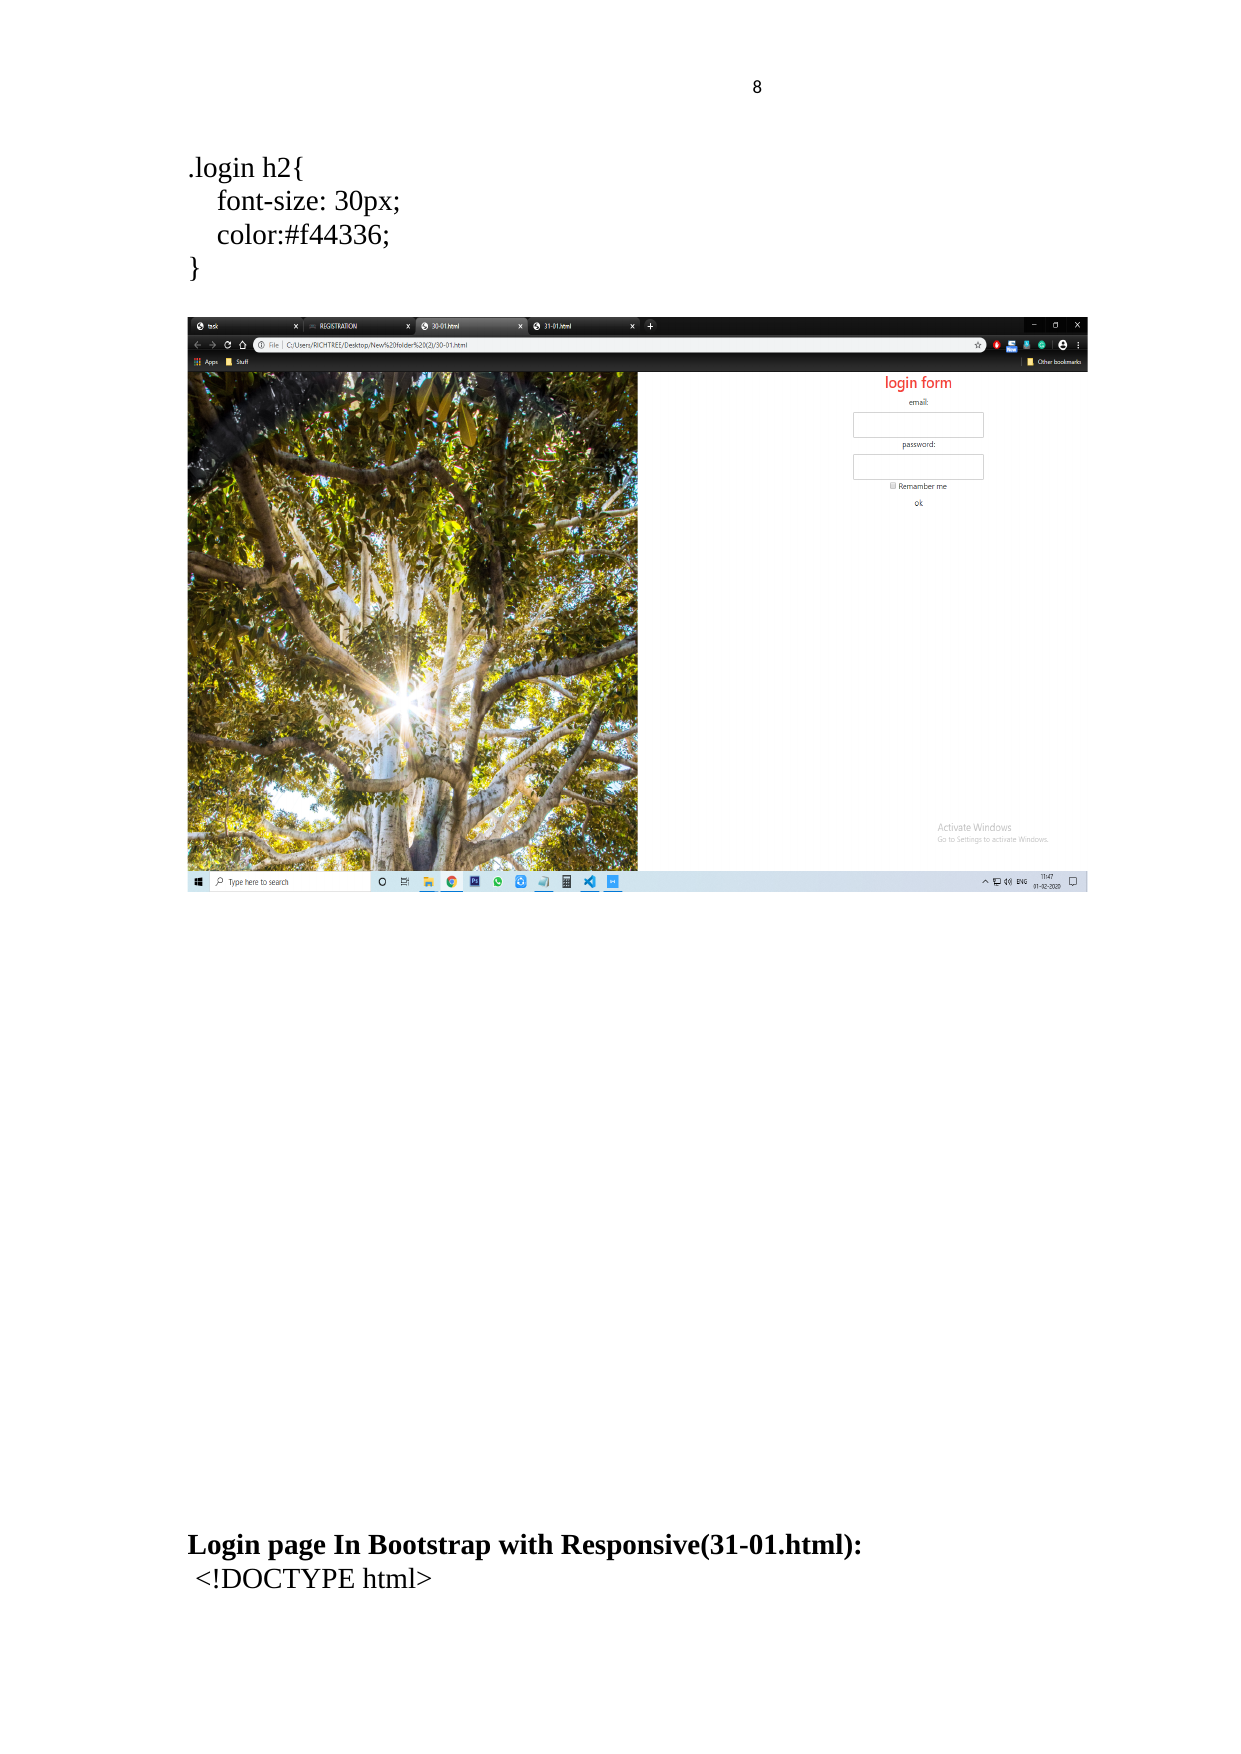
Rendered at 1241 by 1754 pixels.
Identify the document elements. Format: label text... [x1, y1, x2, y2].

picture [187, 317, 1088, 892]
text .login h2{ [187, 150, 1053, 183]
text Login page In Bootstrap with Responsive(31-01.html): [187, 1527, 1053, 1561]
text color:#f44336; [187, 217, 1053, 251]
text <!DOCTYPE html> [187, 1561, 1053, 1594]
text font-size: 30px; [187, 183, 1053, 217]
text } [187, 251, 1053, 284]
